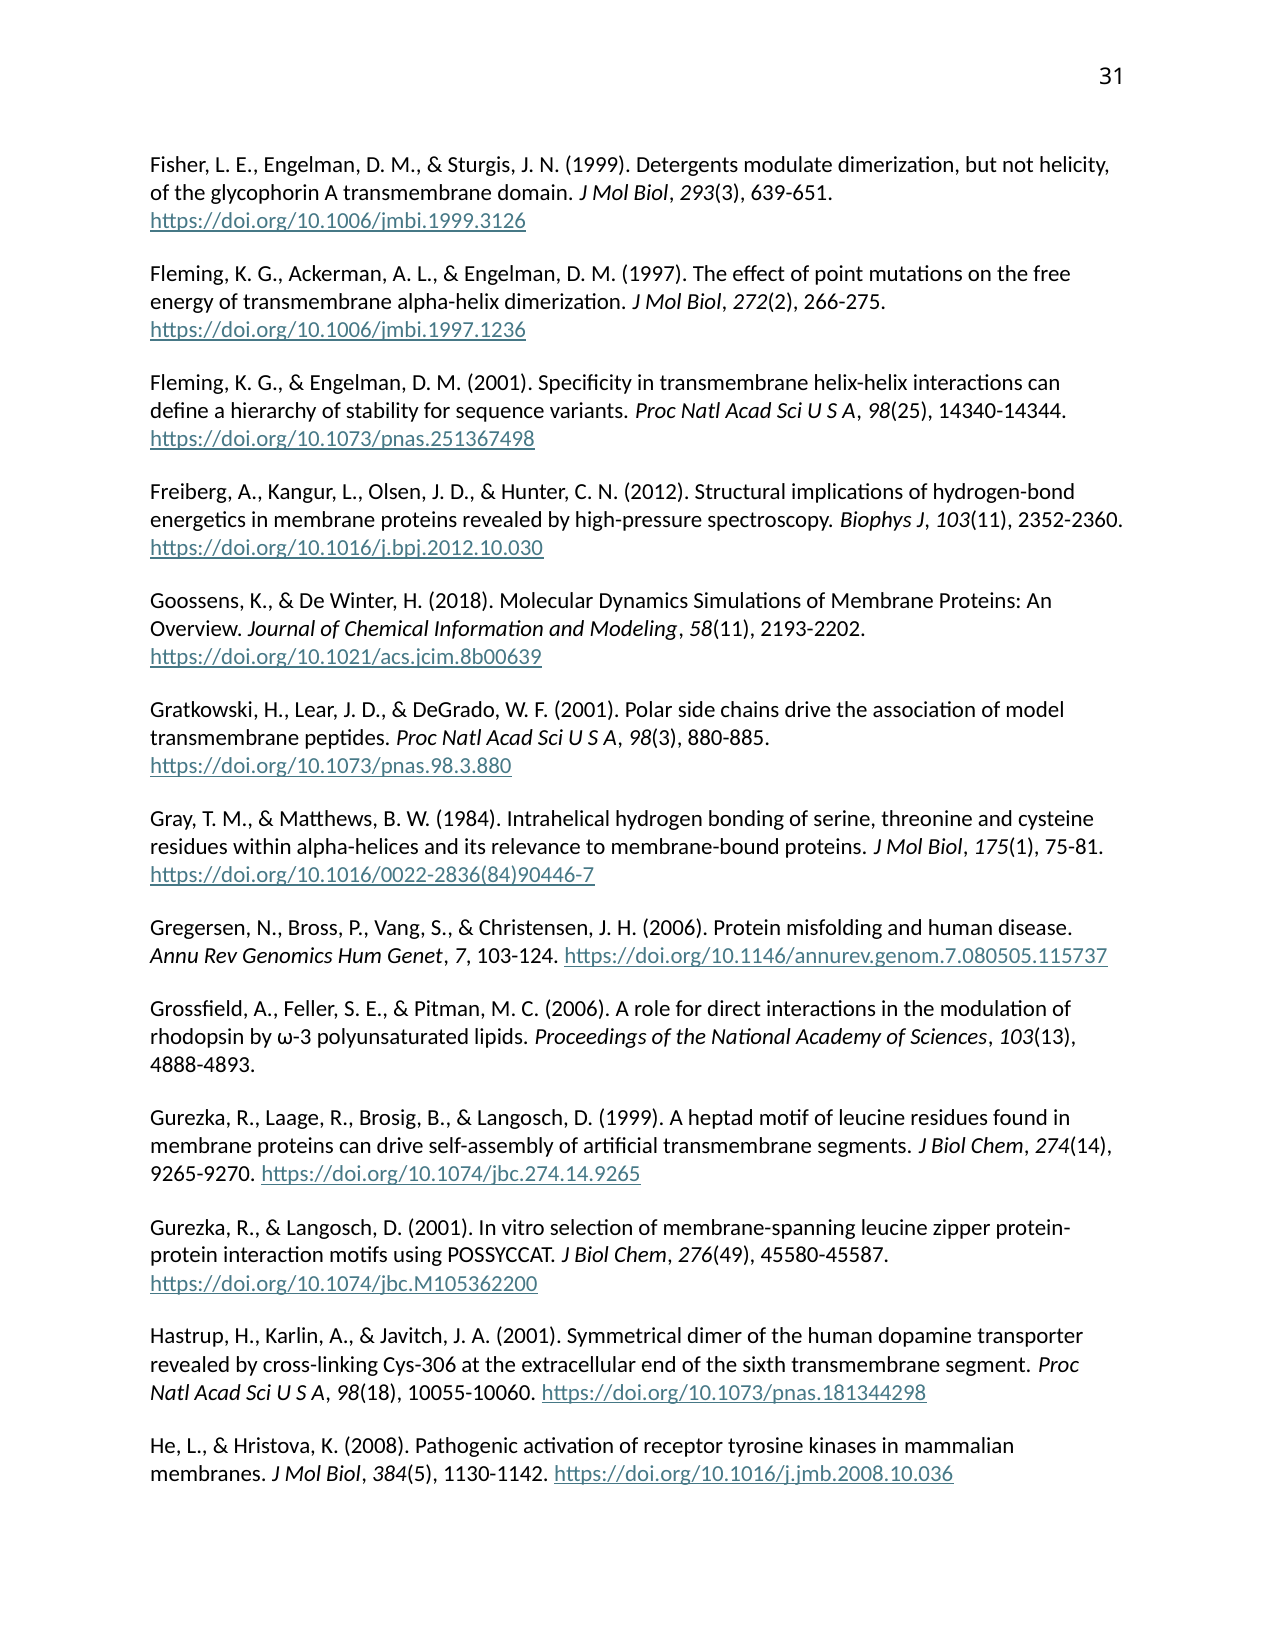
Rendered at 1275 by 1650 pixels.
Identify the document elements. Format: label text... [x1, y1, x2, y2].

text Freiberg, A., Kangur, L., Olsen, J. D., & Hunter, C. N. (2012). Structural implications of hydrogen-bond energetics in membrane proteins revealed by high-pressure spectroscopy. Biophys J, 103(11), 2352-2360. https://doi.org/10.1016/j.bpj.2012.10.030 [150, 477, 1125, 561]
text He, L., & Hristova, K. (2008). Pathogenic activation of receptor tyrosine kinases in mammalian membranes. J Mol Biol, 384(5), 1130-1142. https://doi.org/10.1016/j.jmb.2008.10.036 [150, 1431, 1125, 1487]
text Gray, T. M., & Matthews, B. W. (1984). Intrahelical hydrogen bonding of serine, threonine and cysteine residues within alpha-helices and its relevance to membrane-bound proteins. J Mol Biol, 175(1), 75-81. https://doi.org/10.1016/0022-2836(84)90446-7 [150, 804, 1125, 888]
text Fleming, K. G., Ackerman, A. L., & Engelman, D. M. (1997). The effect of point mutations on the free energy of transmembrane alpha-helix dimerization. J Mol Biol, 272(2), 266-275. https://doi.org/10.1006/jmbi.1997.1236 [150, 259, 1125, 343]
text Fisher, L. E., Engelman, D. M., & Sturgis, J. N. (1999). Detergents modulate dimerization, but not helicity, of the glycophorin A transmembrane domain. J Mol Biol, 293(3), 639-651. https://doi.org/10.1006/jmbi.1999.3126 [150, 150, 1125, 234]
text Grossfield, A., Feller, S. E., & Pitman, M. C. (2006). A role for direct interactions in the modulation of rhodopsin by ω-3 polyunsaturated lipids. Proceedings of the National Academy of Sciences, 103(13), 4888-4893. [150, 994, 1125, 1078]
text Gratkowski, H., Lear, J. D., & DeGrado, W. F. (2001). Polar side chains drive the association of model transmembrane peptides. Proc Natl Acad Sci U S A, 98(3), 880-885. https://doi.org/10.1073/pnas.98.3.880 [150, 695, 1125, 779]
text Gurezka, R., Laage, R., Brosig, B., & Langosch, D. (1999). A heptad motif of leucine residues found in membrane proteins can drive self-assembly of artificial transmembrane segments. J Biol Chem, 274(14), 9265-9270. https://doi.org/10.1074/jbc.274.14.9265 [150, 1103, 1125, 1188]
text Goossens, K., & De Winter, H. (2018). Molecular Dynamics Simulations of Membrane Proteins: An Overview. Journal of Chemical Information and Modeling, 58(11), 2193-2202. https://doi.org/10.1021/acs.jcim.8b00639 [150, 586, 1125, 670]
text Gregersen, N., Bross, P., Vang, S., & Christensen, J. H. (2006). Protein misfolding and human disease. Annu Rev Genomics Hum Genet, 7, 103-124. https://doi.org/10.1146/annurev.genom.7.080505.115737 [150, 913, 1125, 969]
text Fleming, K. G., & Engelman, D. M. (2001). Specificity in transmembrane helix-helix interactions can define a hierarchy of stability for sequence variants. Proc Natl Acad Sci U S A, 98(25), 14340-14344. https://doi.org/10.1073/pnas.251367498 [150, 368, 1125, 452]
text Hastrup, H., Karlin, A., & Javitch, J. A. (2001). Symmetrical dimer of the human dopamine transporter revealed by cross-linking Cys-306 at the extracellular end of the sixth transmembrane segment. Proc Natl Acad Sci U S A, 98(18), 10055-10060. https://doi.org/10.1073/pnas.181344298 [150, 1322, 1125, 1406]
text Gurezka, R., & Langosch, D. (2001). In vitro selection of membrane-spanning leucine zipper protein-protein interaction motifs using POSSYCCAT. J Biol Chem, 276(49), 45580-45587. https://doi.org/10.1074/jbc.M105362200 [150, 1213, 1125, 1297]
